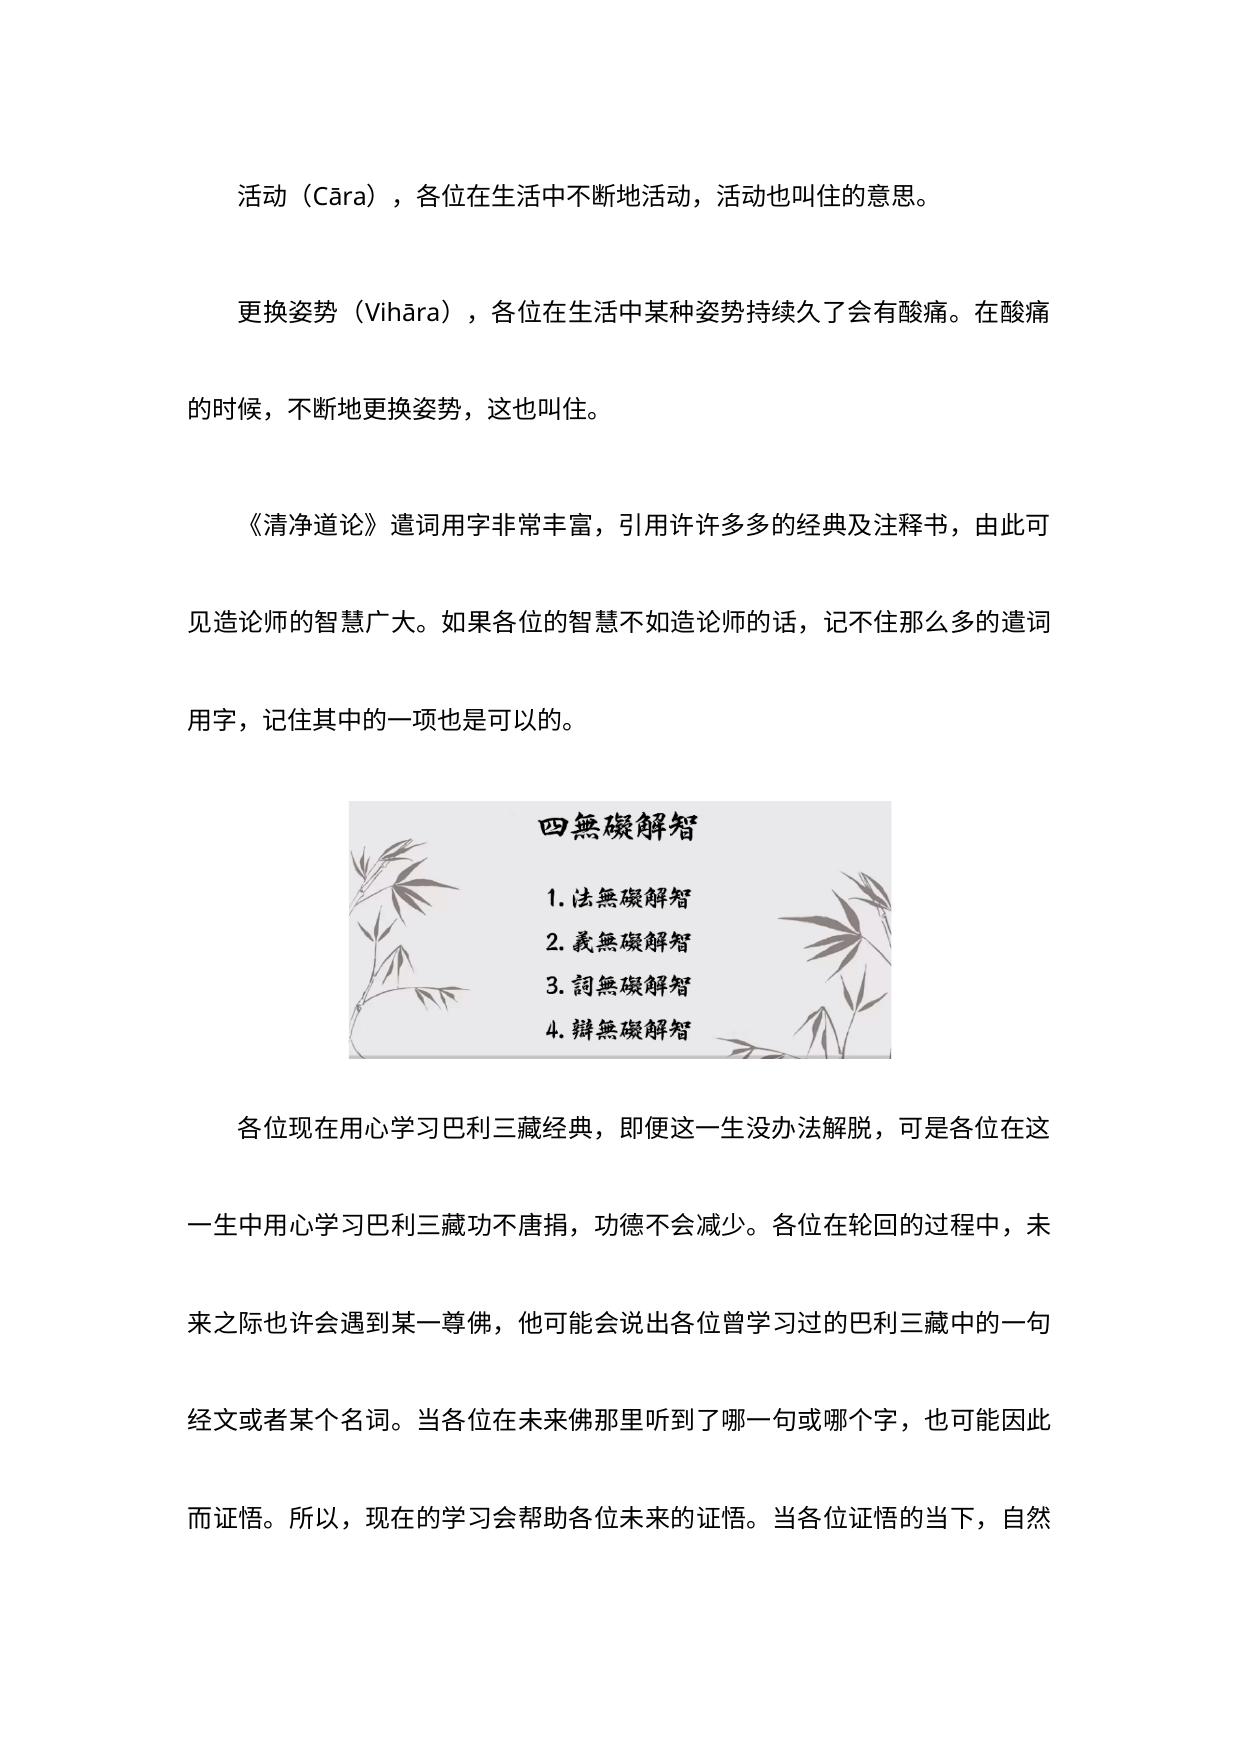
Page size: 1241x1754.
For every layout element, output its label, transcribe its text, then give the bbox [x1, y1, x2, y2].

picture [348, 801, 892, 1059]
text 活动（Cāra），各位在生活中不断地活动，活动也叫住的意思。 [187, 162, 1053, 227]
text 更换姿势（Vihāra），各位在生活中某种姿势持续久了会有酸痛。在酸痛的时候，不断地更换姿势，这也叫住。 [187, 278, 1053, 440]
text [187, 1094, 1053, 1549]
text 《清净道论》遣词用字非常丰富，引用许许多多的经典及注释书，由此可见造论师的智慧广大。如果各位的智慧不如造论师的话，记不住那么多的遣词用字，记住其中的一项也是可以的。 [187, 491, 1053, 751]
